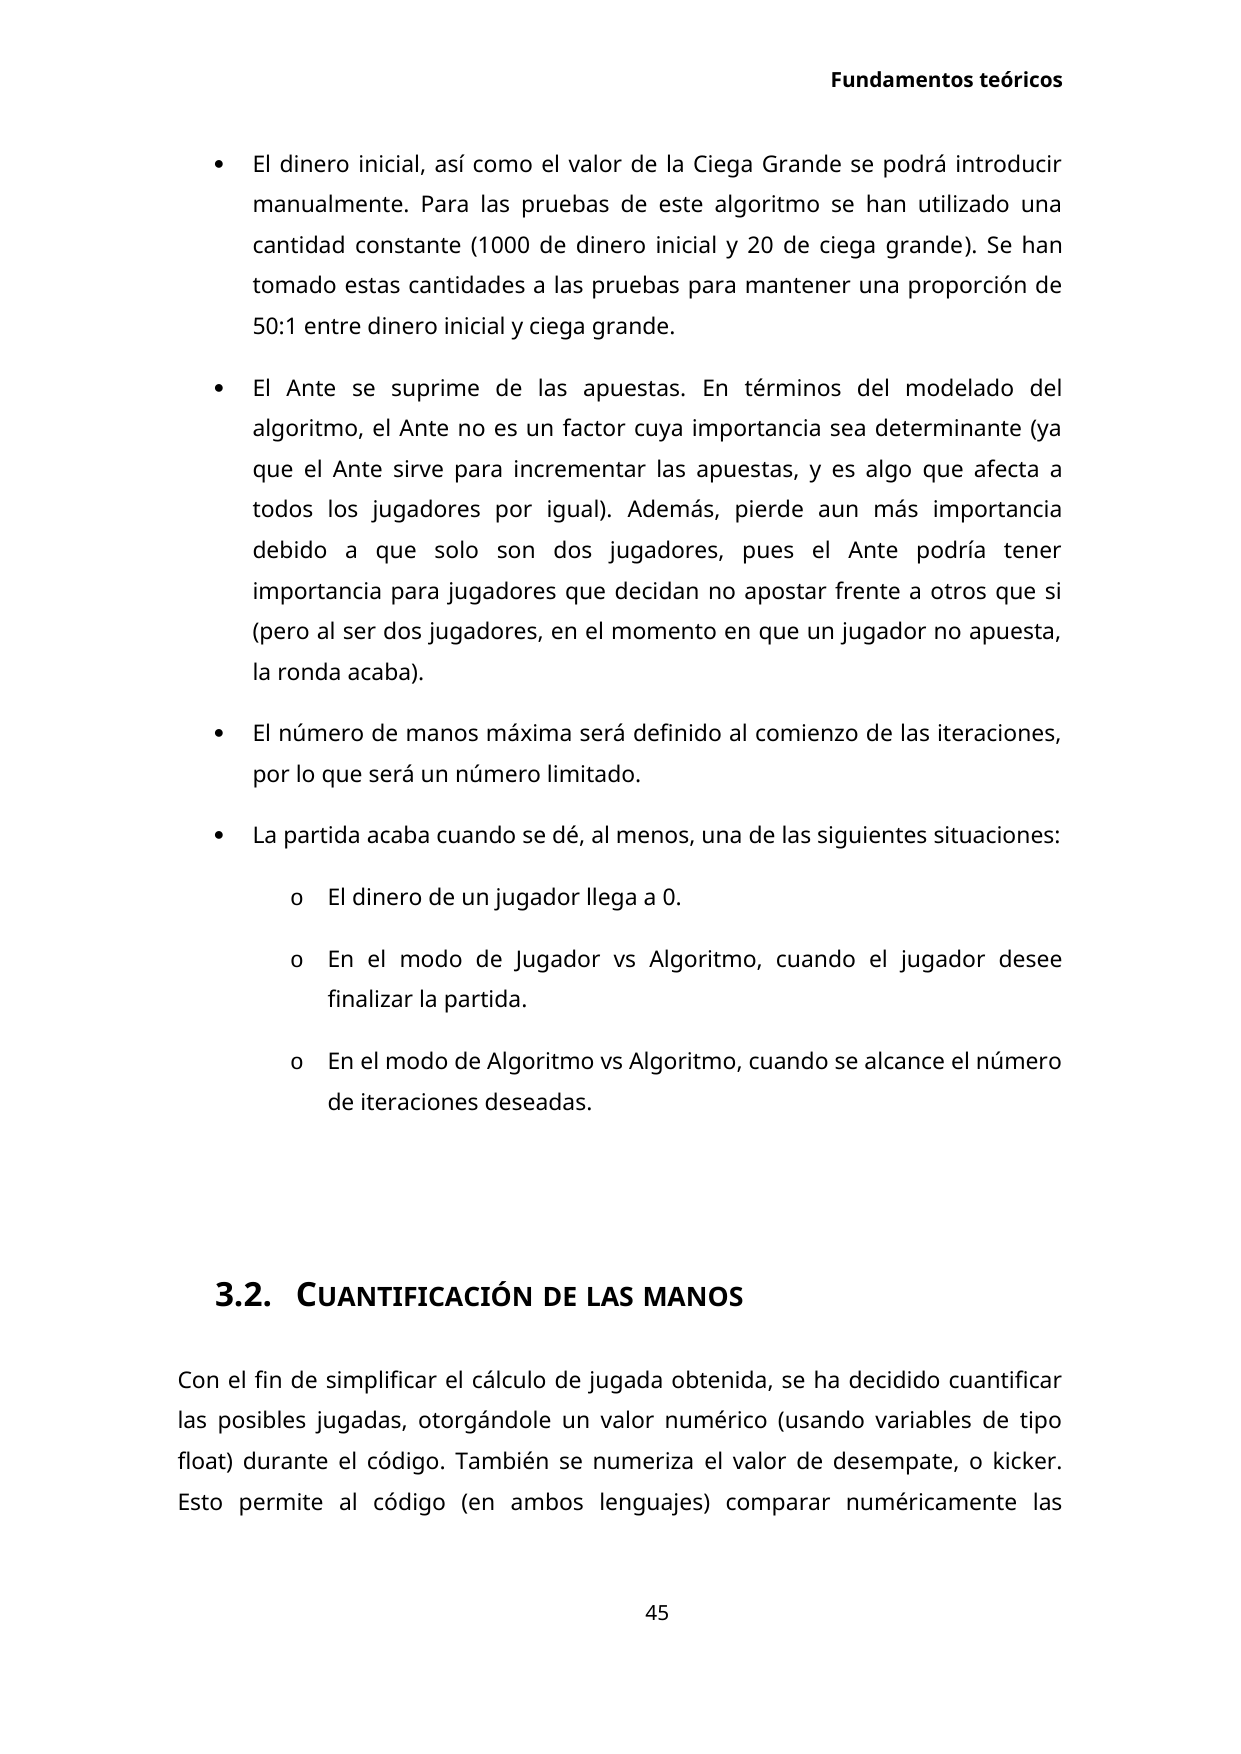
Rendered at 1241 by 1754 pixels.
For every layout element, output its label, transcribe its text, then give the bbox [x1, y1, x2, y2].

list El número de manos máxima será definido al comienzo de las iteraciones, por lo que será un número limitado. [215, 717, 1063, 789]
list En el modo de Algoritmo vs Algoritmo, cuando se alcance el número de iteraciones deseadas. [290, 1045, 1063, 1117]
list El dinero de un jugador llega a 0. [290, 881, 1063, 912]
list El Ante se suprime de las apuestas. En términos del modelado del algoritmo, el Ante no es un factor cuya importancia sea determinante (ya que el Ante sirve para incrementar las apuestas, y es algo que afecta a todos los jugadores por igual). Además, pierde aun más importancia debido a que solo son dos jugadores, pues el Ante podría tener importancia para jugadores que decidan no apostar frente a otros que si (pero al ser dos jugadores, en el momento en que un jugador no apuesta, la ronda acaba). [215, 372, 1063, 687]
list El dinero inicial, así como el valor de la Ciega Grande se podrá introducir manualmente. Para las pruebas de este algoritmo se han utilizado una cantidad constante (1000 de dinero inicial y 20 de ciega grande). Se han tomado estas cantidades a las pruebas para mantener una proporción de 50:1 entre dinero inicial y ciega grande. [215, 148, 1063, 341]
list En el modo de Jugador vs Algoritmo, cuando el jugador desee finalizar la partida. [290, 942, 1063, 1014]
list La partida acaba cuando se dé, al menos, una de las siguientes situaciones: [215, 819, 1063, 851]
subtitle Cuantificación de las manos [215, 1271, 1063, 1316]
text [177, 1364, 1063, 1517]
